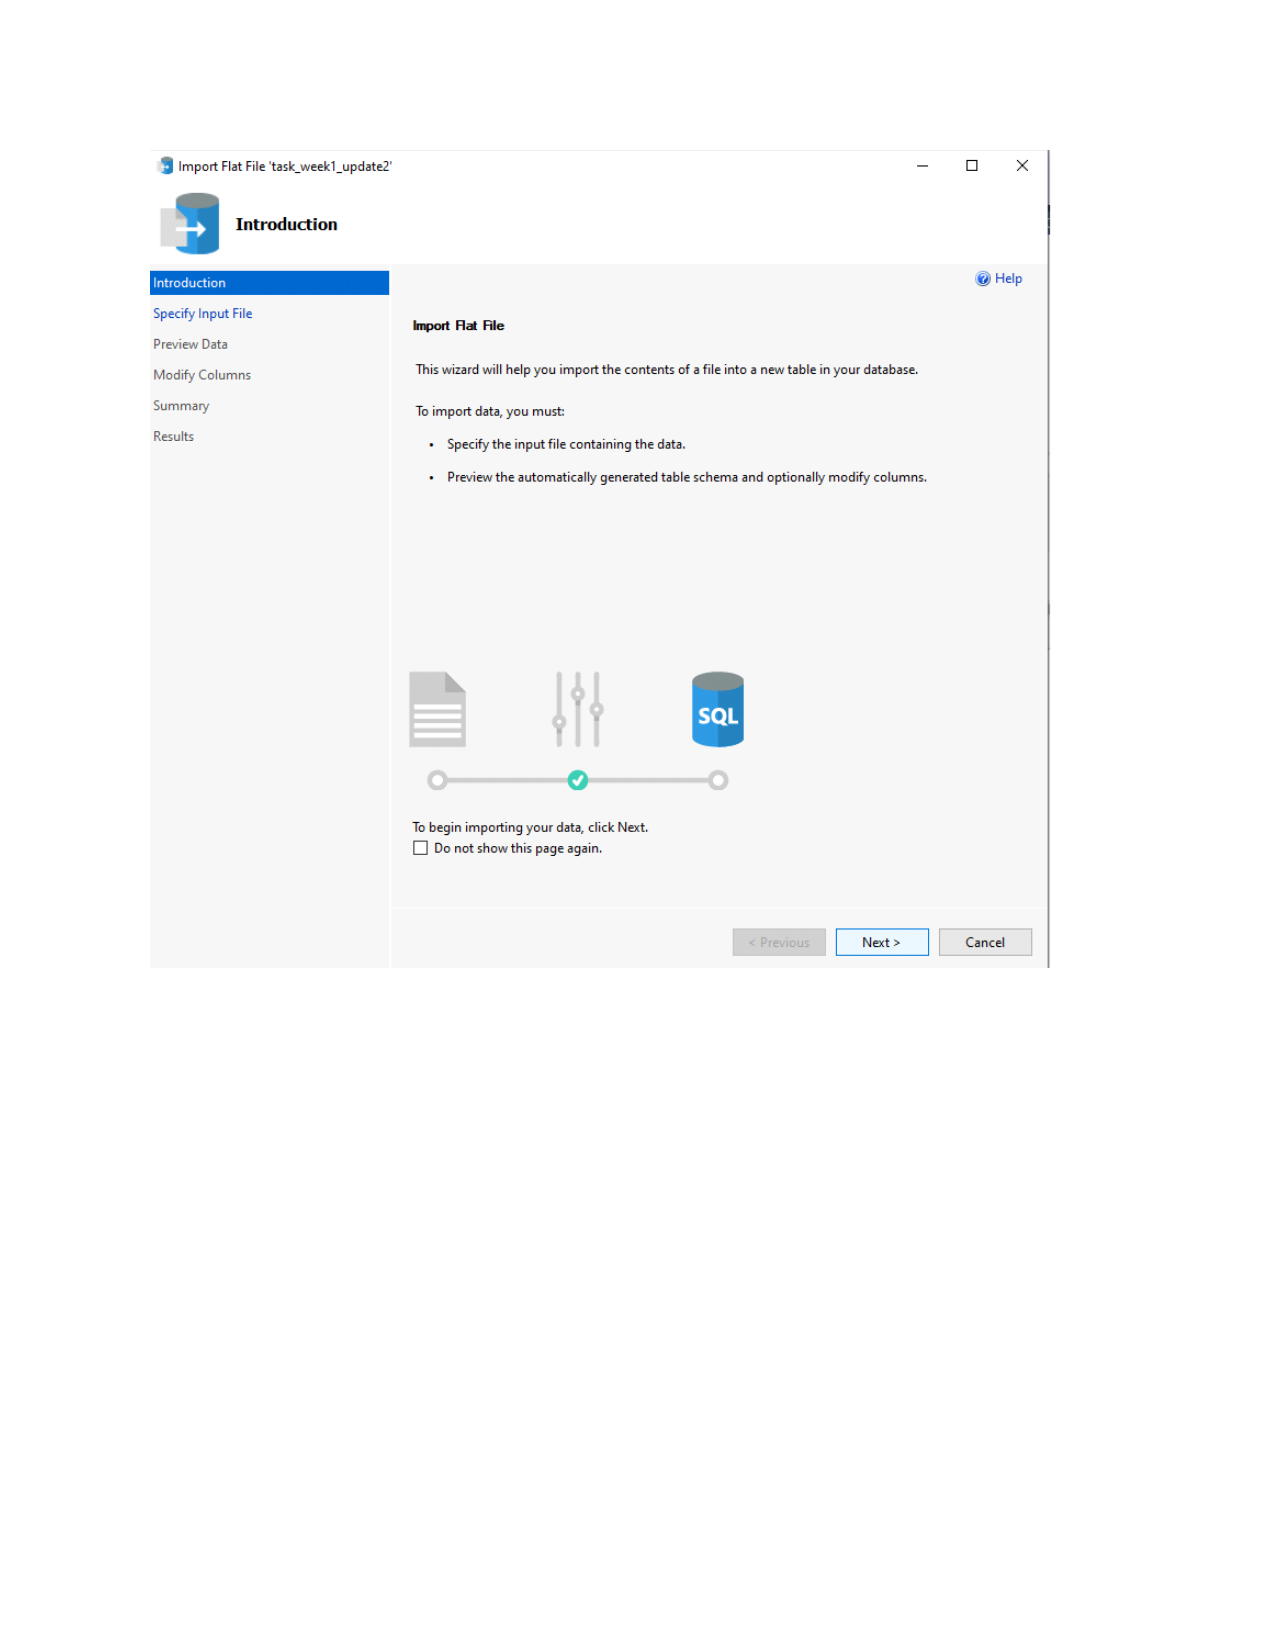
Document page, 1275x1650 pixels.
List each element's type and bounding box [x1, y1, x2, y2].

picture [150, 150, 1050, 968]
